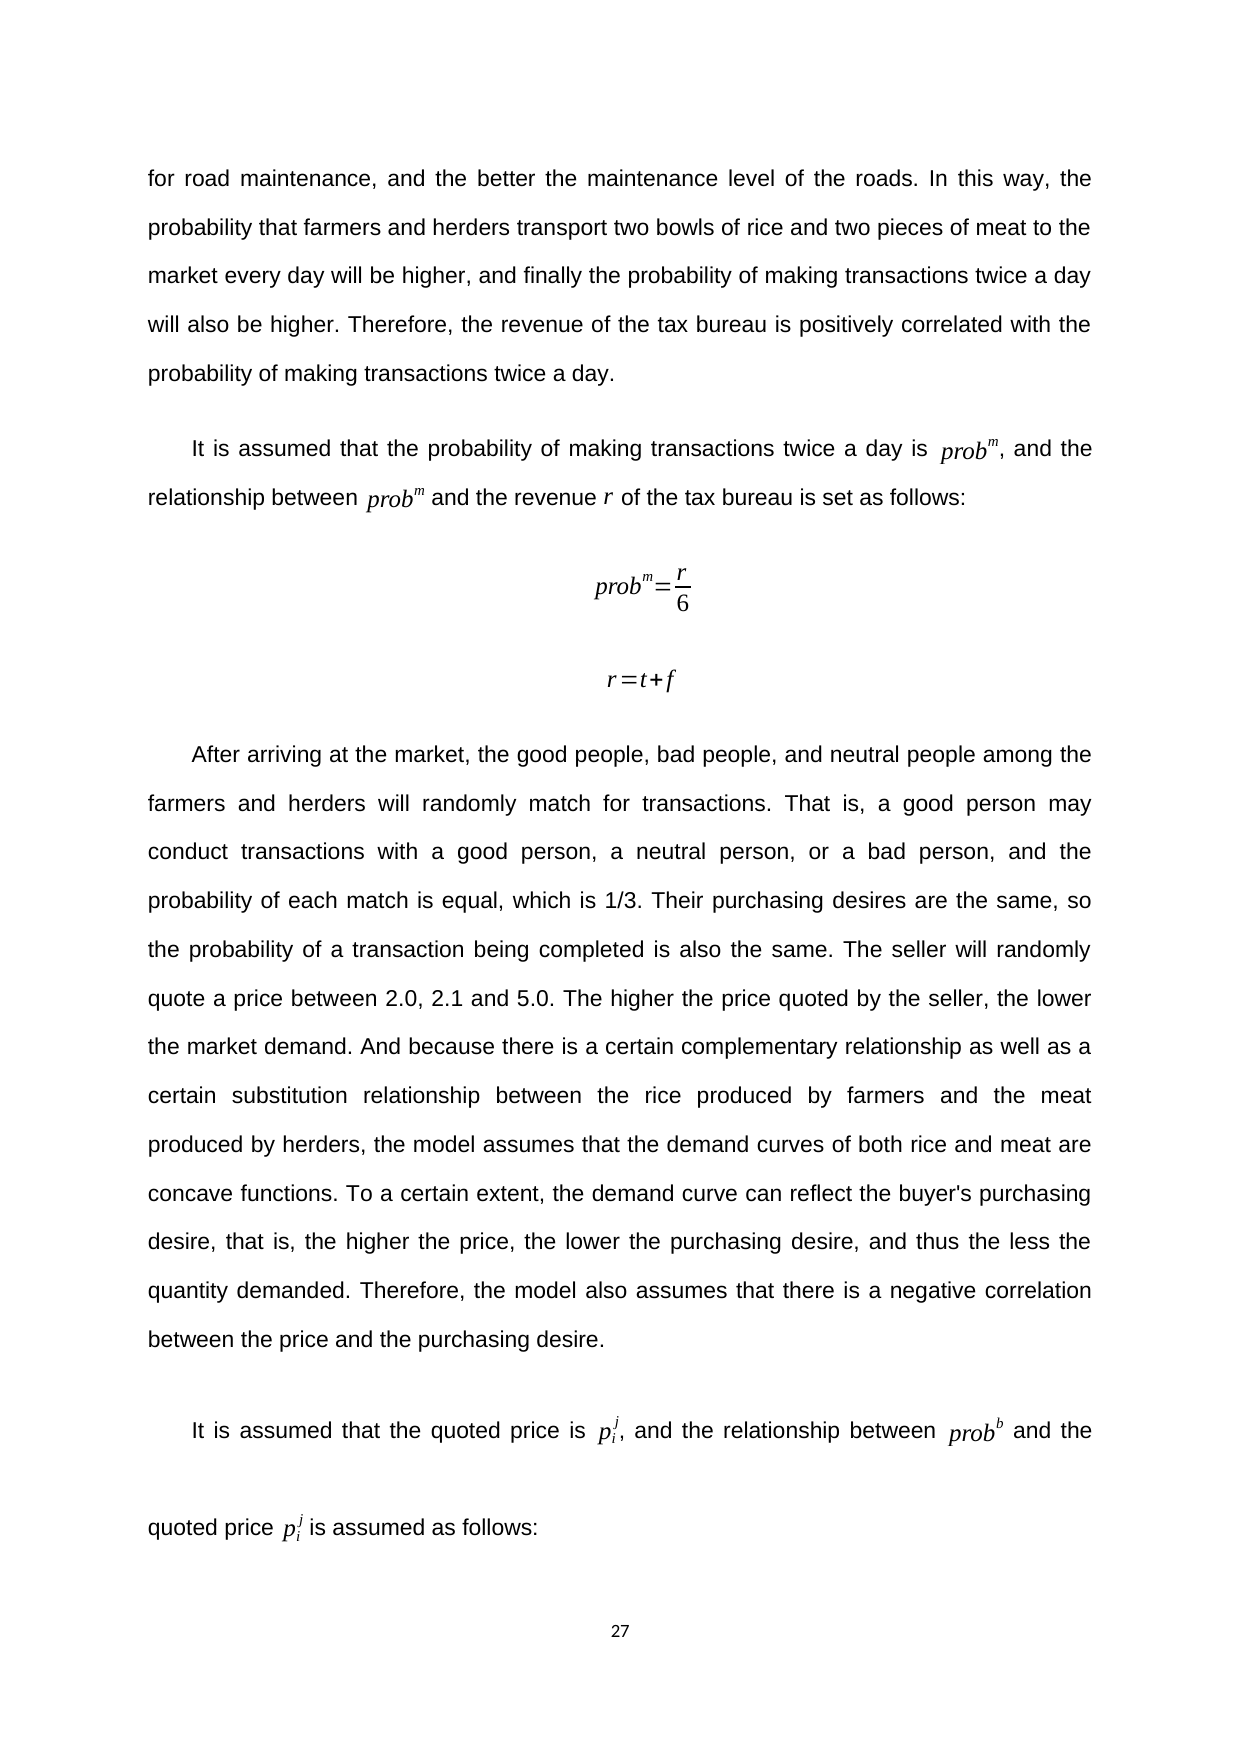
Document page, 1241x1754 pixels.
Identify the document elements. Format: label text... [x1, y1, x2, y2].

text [148, 162, 1092, 389]
text It is assumed that the quoted price is , and the relationship between and the quoted price is assumed as follows: [148, 1398, 1092, 1560]
text After arriving at the market, the good people, bad people, and neutral people among the farmers and herders will randomly match for transactions. That is, a good person may conduct transactions with a good person, a neutral person, or a bad person, and the probability of each match is equal, which is 1/3. Their purchasing desires are the same, so the probability of a transaction being completed is also the same. The seller will randomly quote a price between 2.0, 2.1 and 5.0. The higher the price quoted by the seller, the lower the market demand. And because there is a certain complementary relationship as well as a certain substitution relationship between the rice produced by farmers and the meat produced by herders, the model assumes that the demand curves of both rice and meat are concave functions. To a certain extent, the demand curve can reflect the buyer's purchasing desire, that is, the higher the price, the lower the purchasing desire, and thus the less the quantity demanded. Therefore, the model also assumes that there is a negative correlation between the price and the purchasing desire. [148, 738, 1092, 1355]
text It is assumed that the probability of making transactions twice a day is , and the relationship between and the revenue of the tax bureau is set as follows: [148, 432, 1092, 513]
